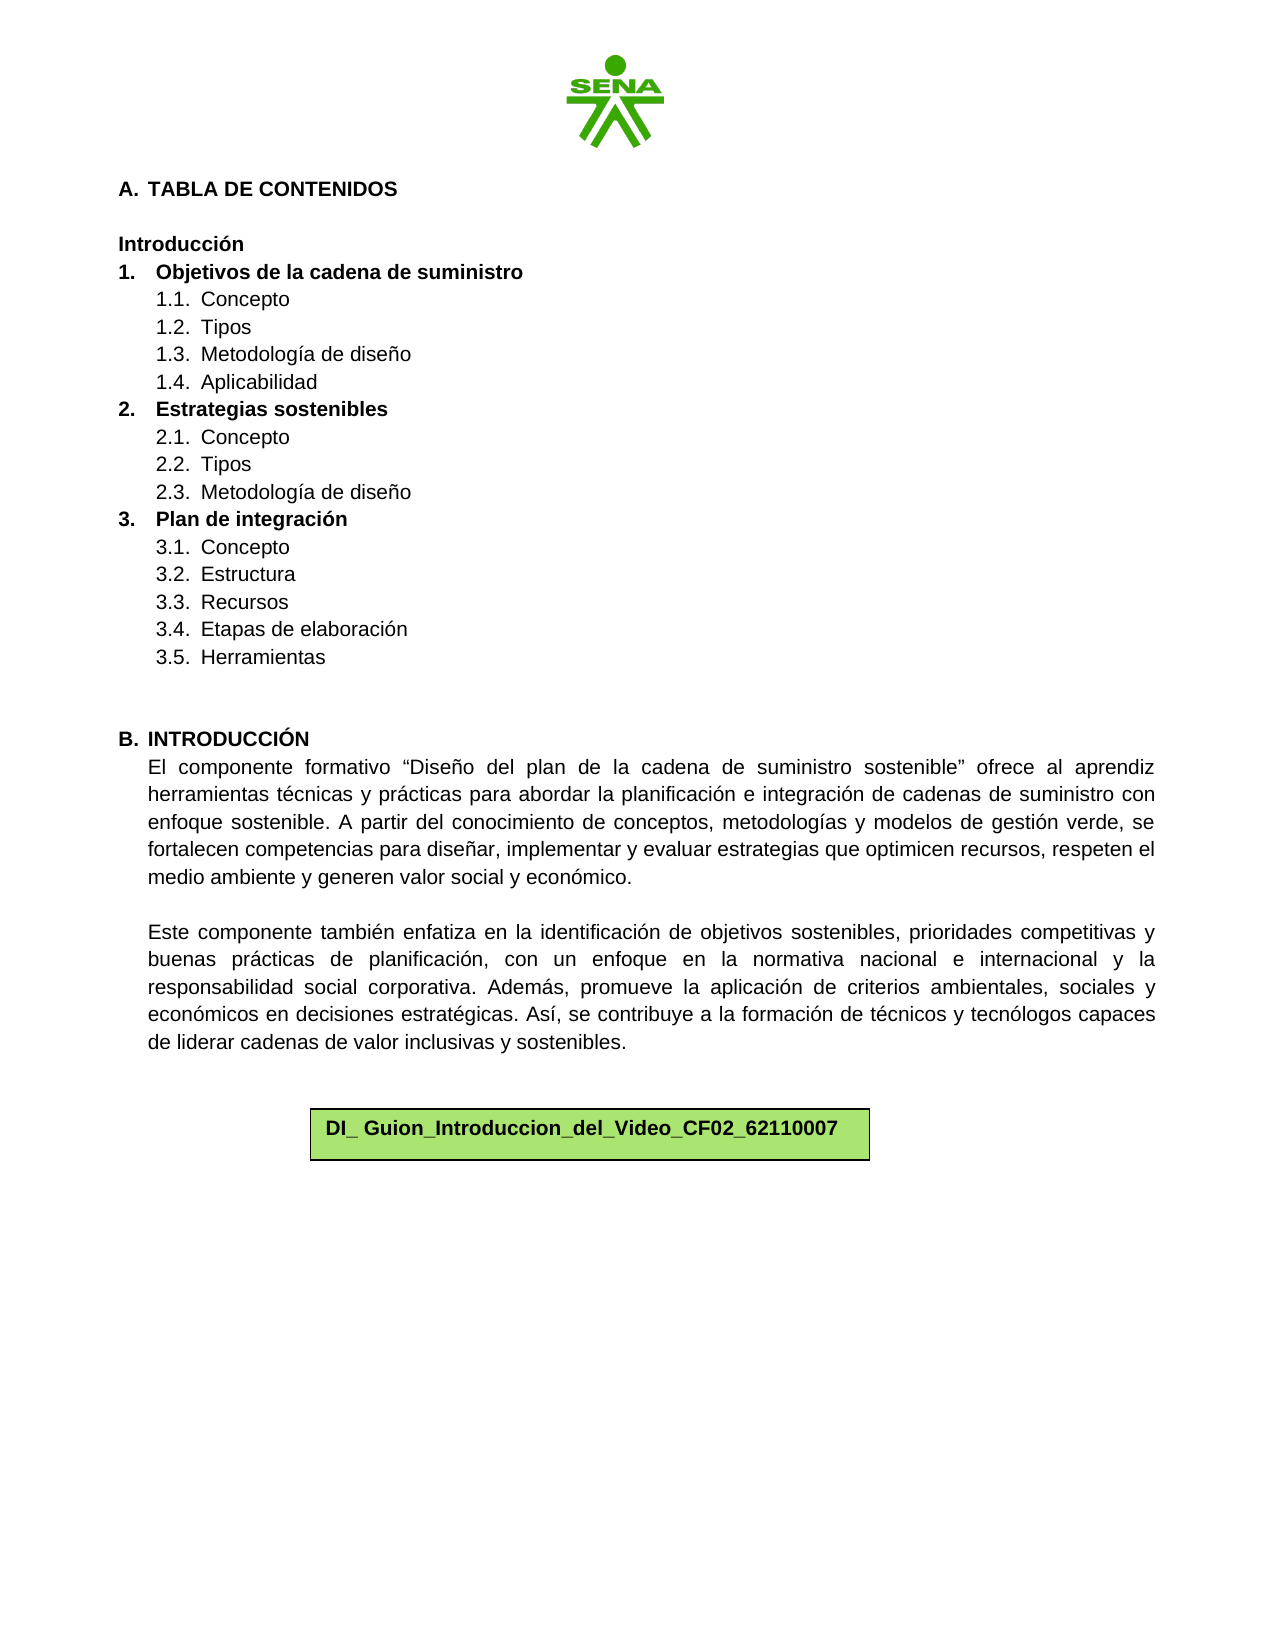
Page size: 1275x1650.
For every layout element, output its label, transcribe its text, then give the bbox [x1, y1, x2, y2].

list INTRODUCCIÓN [118, 727, 1157, 751]
list Metodología de diseño [156, 342, 1157, 366]
list Concepto [156, 535, 1157, 559]
picture [566, 55, 664, 148]
list Plan de integración [118, 507, 1157, 531]
list El componente formativo “Diseño del plan de la cadena de suministro sostenible” ofrece al aprendiz herramientas técnicas y prácticas para abordar la planificación e integración de cadenas de suministro con enfoque sostenible. A partir del conocimiento de conceptos, metodologías y modelos de gestión verde, se fortalecen competencias para diseñar, implementar y evaluar estrategias que optimicen recursos, respeten el medio ambiente y generen valor social y económico. [148, 755, 1157, 889]
list Etapas de elaboración [156, 617, 1157, 641]
list Aplicabilidad [156, 370, 1157, 394]
list Estructura [156, 562, 1157, 586]
list Tipos [156, 315, 1157, 339]
list Concepto [156, 425, 1157, 449]
list Concepto [156, 287, 1157, 311]
list Recursos [156, 590, 1157, 614]
list Objetivos de la cadena de suministro [118, 260, 1157, 284]
list TABLA DE CONTENIDOS [118, 177, 1157, 201]
list Estrategias sostenibles [118, 397, 1157, 421]
list Este componente también enfatiza en la identificación de objetivos sostenibles, prioridades competitivas y buenas prácticas de planificación, con un enfoque en la normativa nacional e internacional y la responsabilidad social corporativa. Además, promueve la aplicación de criterios ambientales, sociales y económicos en decisiones estratégicas. Así, se contribuye a la formación de técnicos y tecnólogos capaces de liderar cadenas de valor inclusivas y sostenibles. [148, 920, 1157, 1054]
text Introducción [118, 232, 1157, 256]
list Metodología de diseño [156, 480, 1157, 504]
list Herramientas [156, 645, 1157, 669]
list Tipos [156, 452, 1157, 476]
